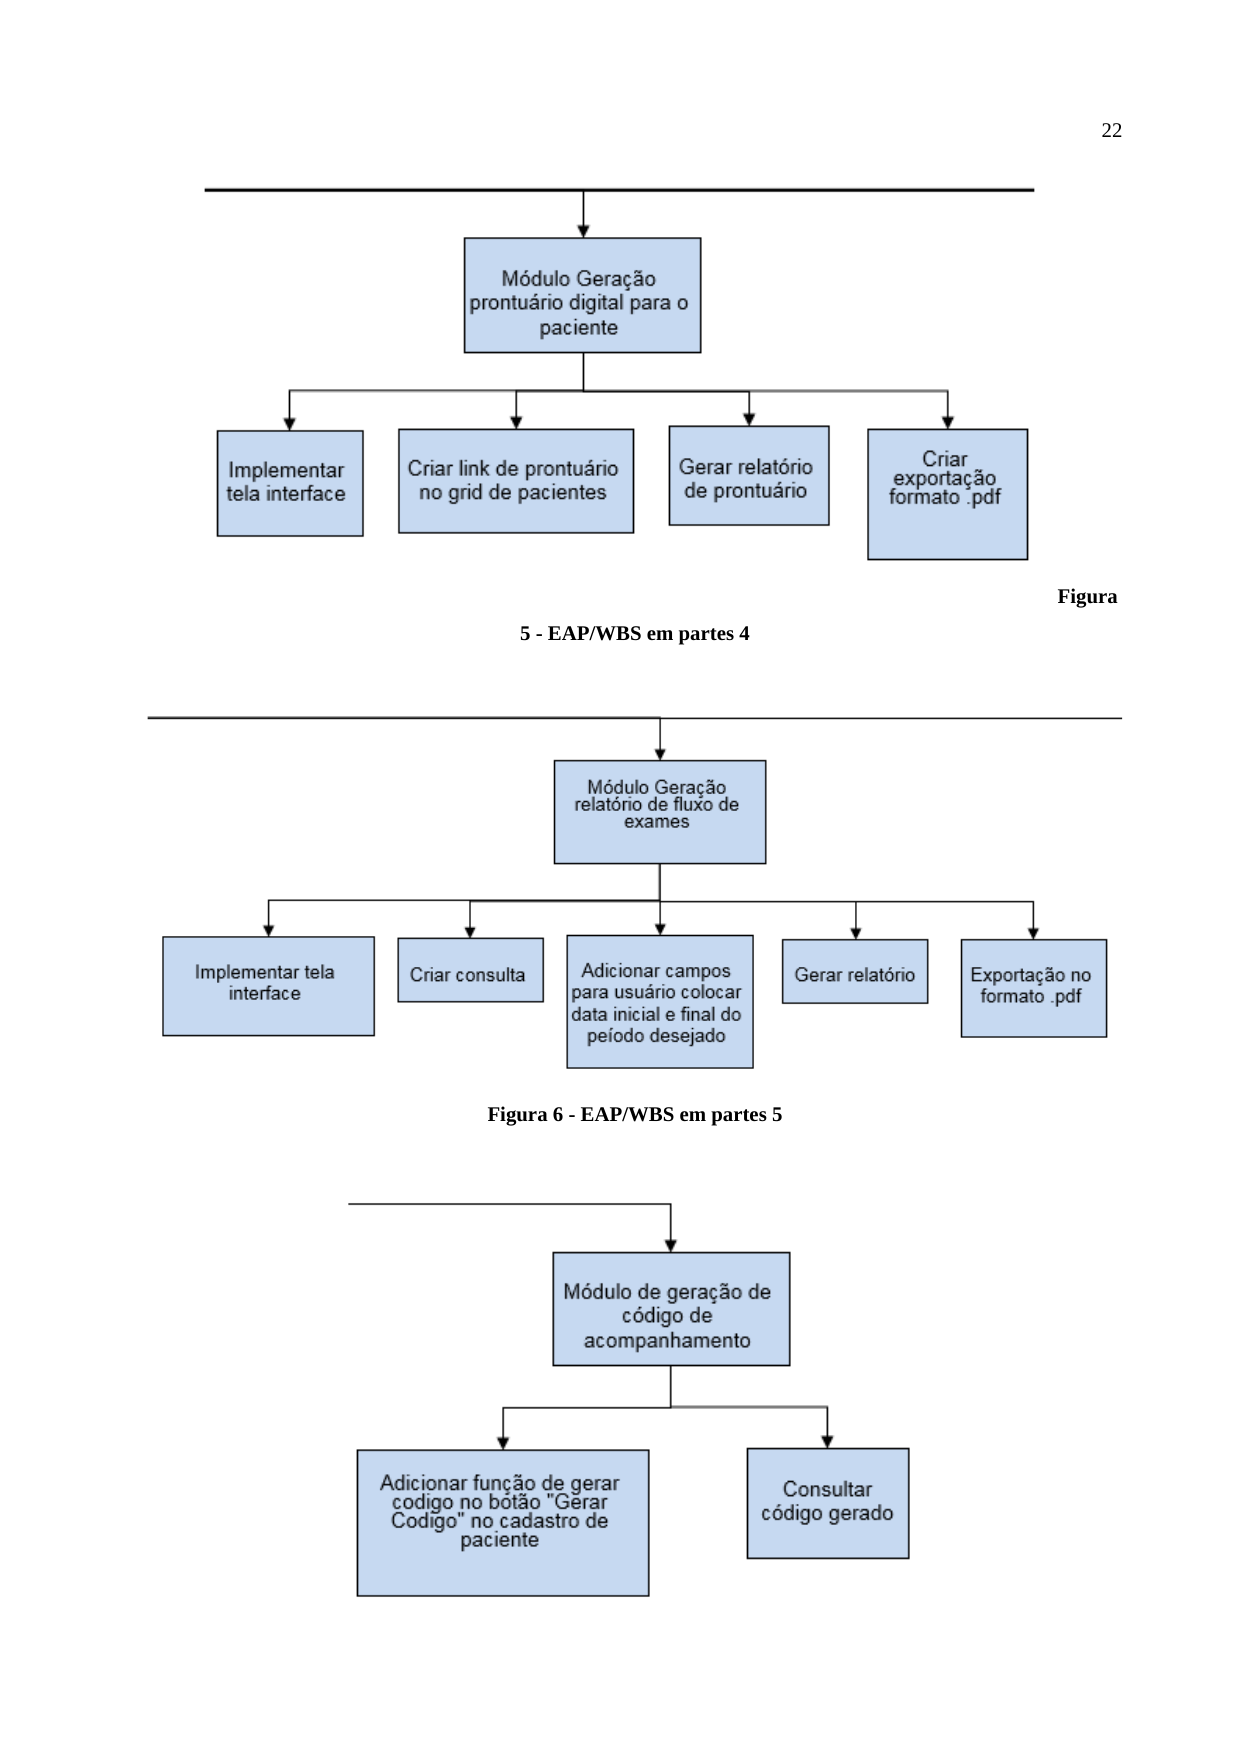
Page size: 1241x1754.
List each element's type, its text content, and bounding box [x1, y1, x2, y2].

picture [346, 1191, 921, 1605]
text Figura - EAP/WBS em partes 5 [148, 1102, 1122, 1126]
text Figura - EAP/WBS em partes 4 [148, 584, 1122, 644]
picture [147, 708, 1123, 1076]
picture [203, 179, 1035, 566]
